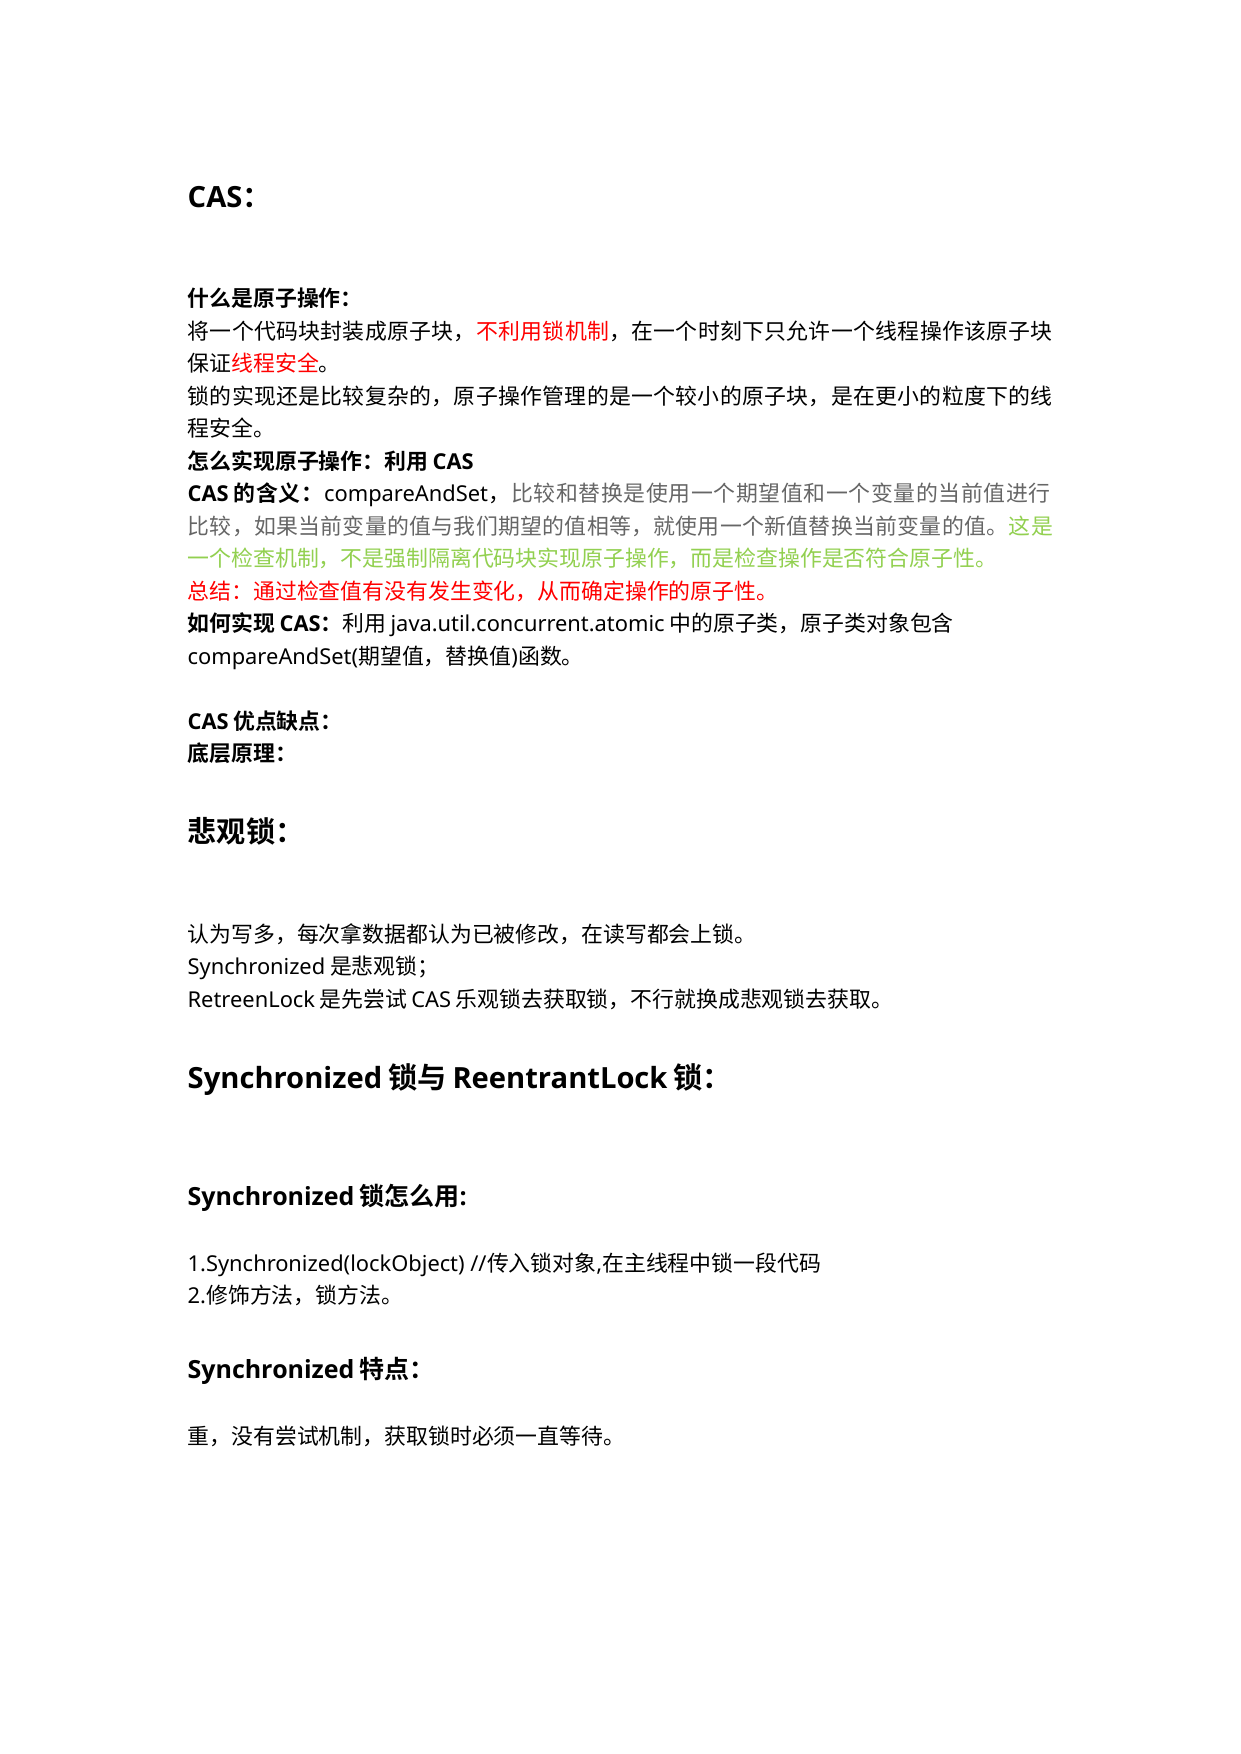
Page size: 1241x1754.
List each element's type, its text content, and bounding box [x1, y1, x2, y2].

text 2.修饰方法，锁方法。 [187, 1278, 1053, 1310]
text 总结：通过检查值有没有发生变化，从而确定操作的原子性。 [187, 573, 1053, 606]
subtitle Synchronized特点： [187, 1335, 1053, 1400]
text 1.Synchronized(lockObject) //传入锁对象,在主线程中锁一段代码 [187, 1245, 1053, 1278]
text 认为写多，每次拿数据都认为已被修改，在读写都会上锁。 [187, 916, 1053, 949]
text CAS的含义：compareAndSet，比较和替换是使用一个期望值和一个变量的当前值进行比较，如果当前变量的值与我们期望的值相等，就使用一个新值替换当前变量的值。这是一个检查机制，不是强制隔离代码块实现原子操作，而是检查操作是否符合原子性。 [187, 476, 1053, 573]
subtitle Synchronized锁与ReentrantLock锁： [187, 1043, 1053, 1108]
subtitle CAS： [187, 162, 1053, 227]
subtitle 悲观锁： [187, 797, 1053, 862]
text 锁的实现还是比较复杂的，原子操作管理的是一个较小的原子块，是在更小的粒度下的线程安全。 [187, 378, 1053, 443]
text 怎么实现原子操作：利用CAS [187, 443, 1053, 476]
text 重，没有尝试机制，获取锁时必须一直等待。 [187, 1419, 1053, 1451]
text 底层原理： [187, 736, 1053, 768]
text CAS优点缺点： [187, 703, 1053, 736]
text Synchronized是悲观锁； [187, 949, 1053, 981]
text RetreenLock是先尝试CAS乐观锁去获取锁，不行就换成悲观锁去获取。 [187, 981, 1053, 1014]
text 如何实现CAS：利用java.util.concurrent.atomic中的原子类，原子类对象包含compareAndSet(期望值，替换值)函数。 [187, 606, 1053, 671]
text 什么是原子操作： [187, 281, 1053, 313]
text 将一个代码块封装成原子块，不利用锁机制，在一个时刻下只允许一个线程操作该原子块，保证线程安全。 [187, 313, 1053, 378]
subtitle Synchronized锁怎么用: [187, 1162, 1053, 1227]
